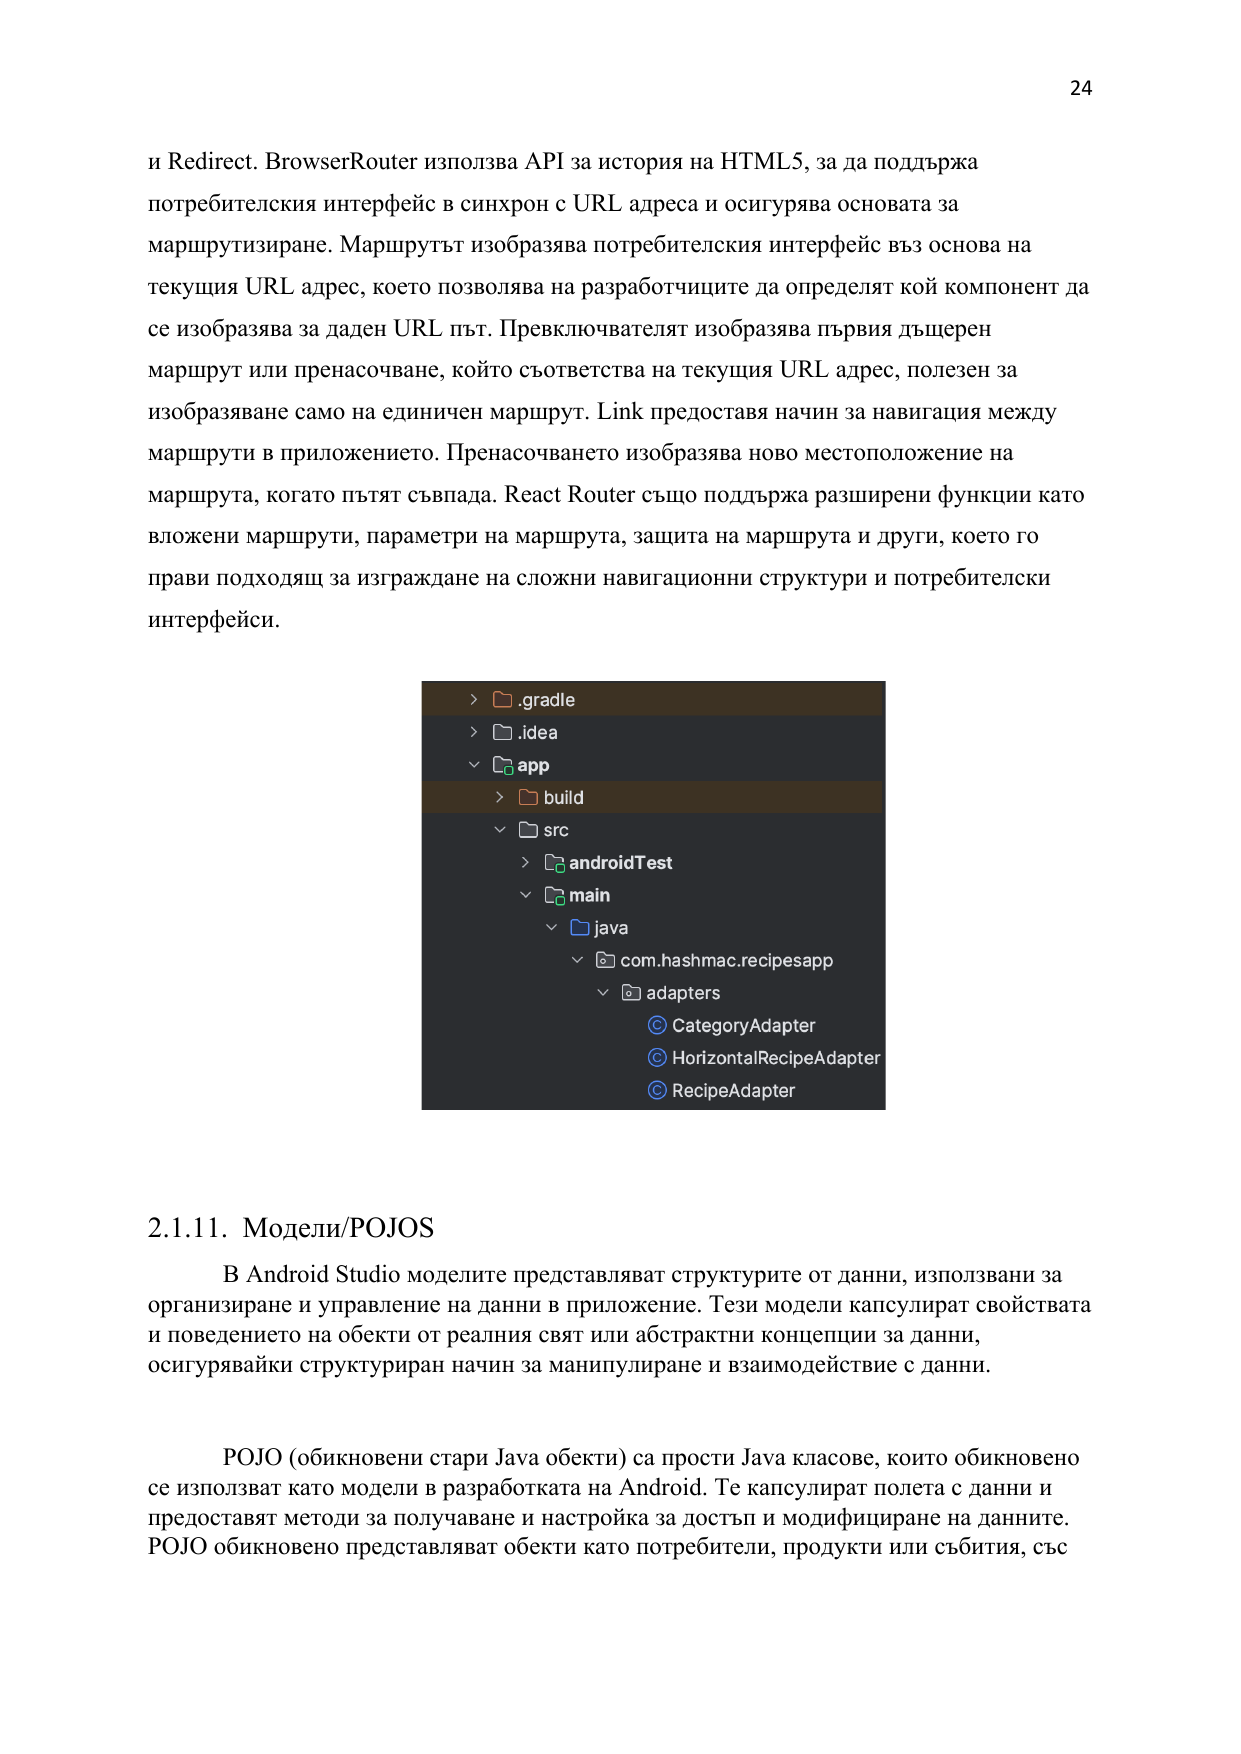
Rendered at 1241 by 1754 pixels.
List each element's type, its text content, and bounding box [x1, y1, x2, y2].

picture [421, 681, 886, 1110]
subtitle 2.1.11. Модели/POJOS [148, 1212, 1093, 1244]
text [148, 1443, 1093, 1560]
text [148, 147, 1093, 632]
text В Android Studio моделите представляват структурите от данни, използвани за организиране и управление на данни в приложение. Тези модели капсулират свойствата и поведението на обекти от реалния свят или абстрактни концепции за данни, осигурявайки структуриран начин за манипулиране и взаимодействие с данни. [148, 1260, 1093, 1377]
